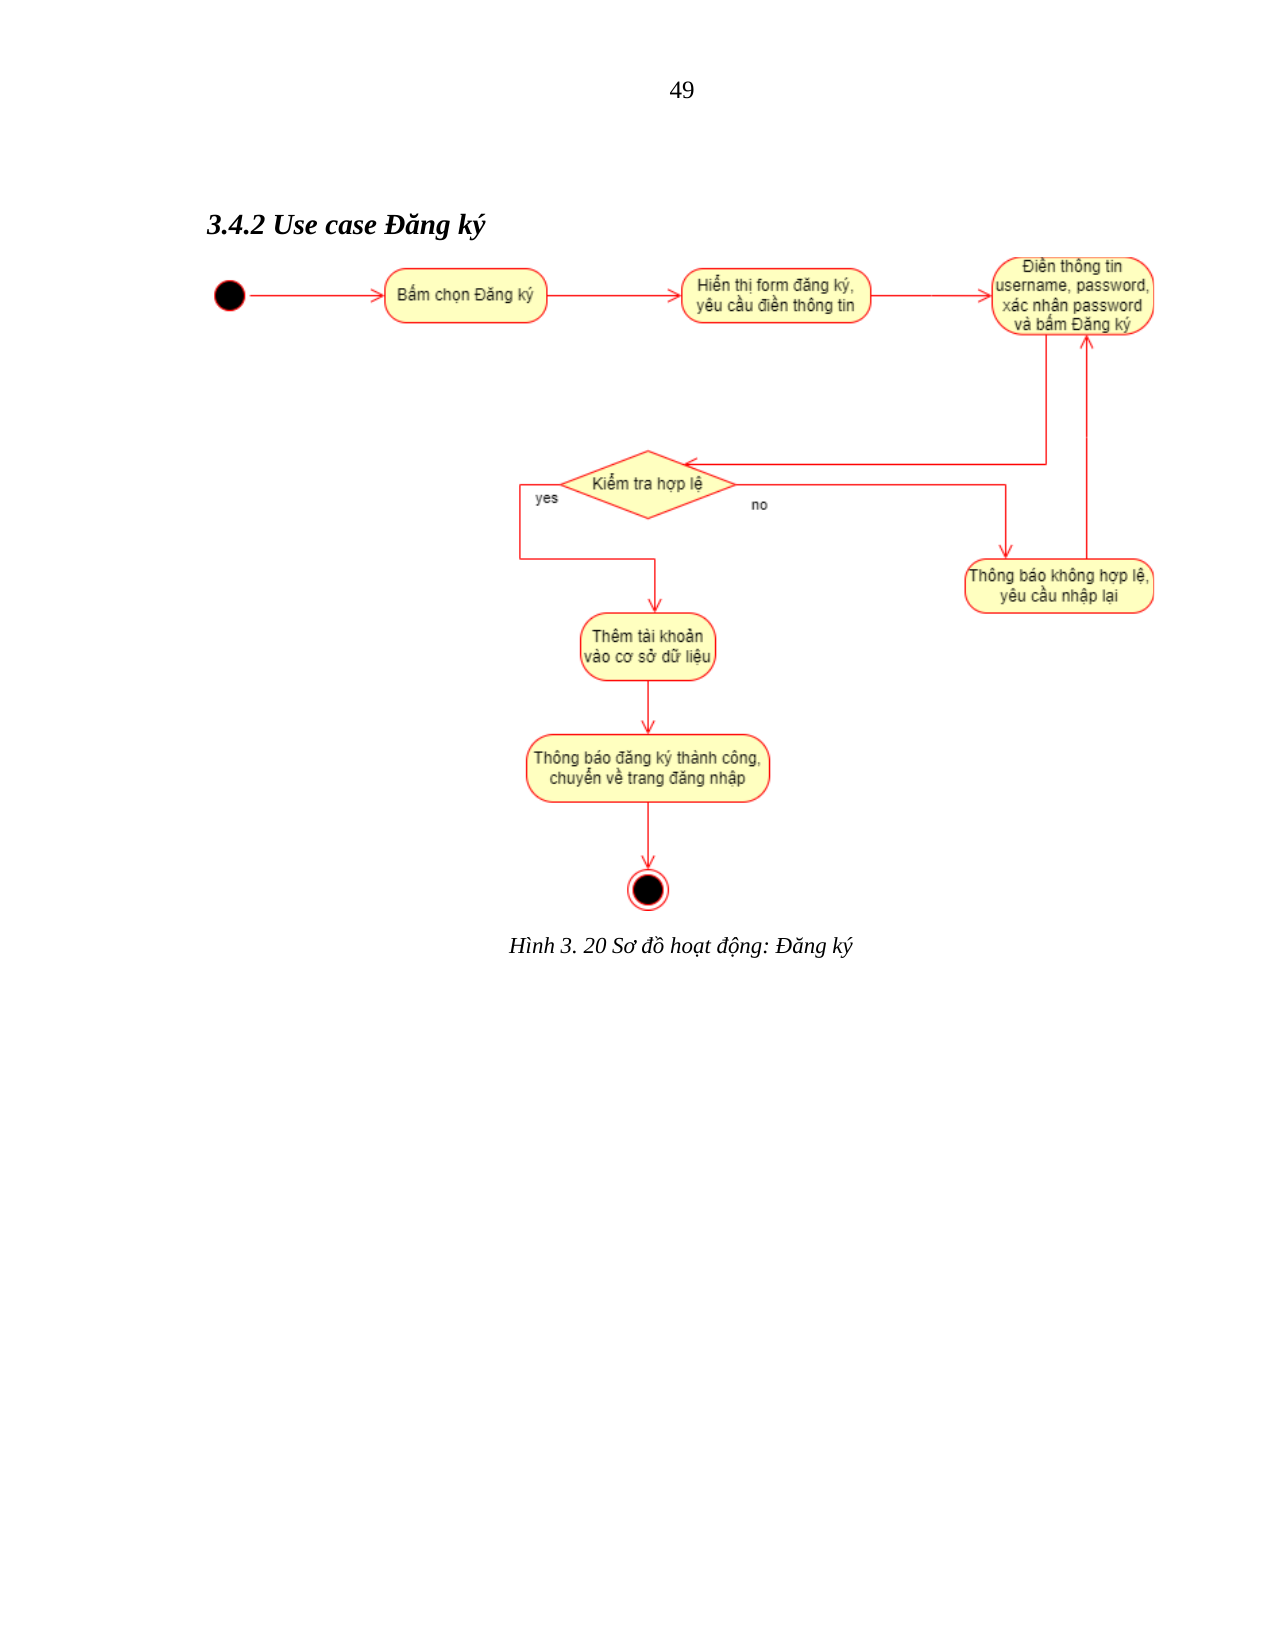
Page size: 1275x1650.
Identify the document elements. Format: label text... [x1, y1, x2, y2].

picture [209, 257, 1155, 911]
list Use case Đăng ký [207, 207, 1157, 240]
